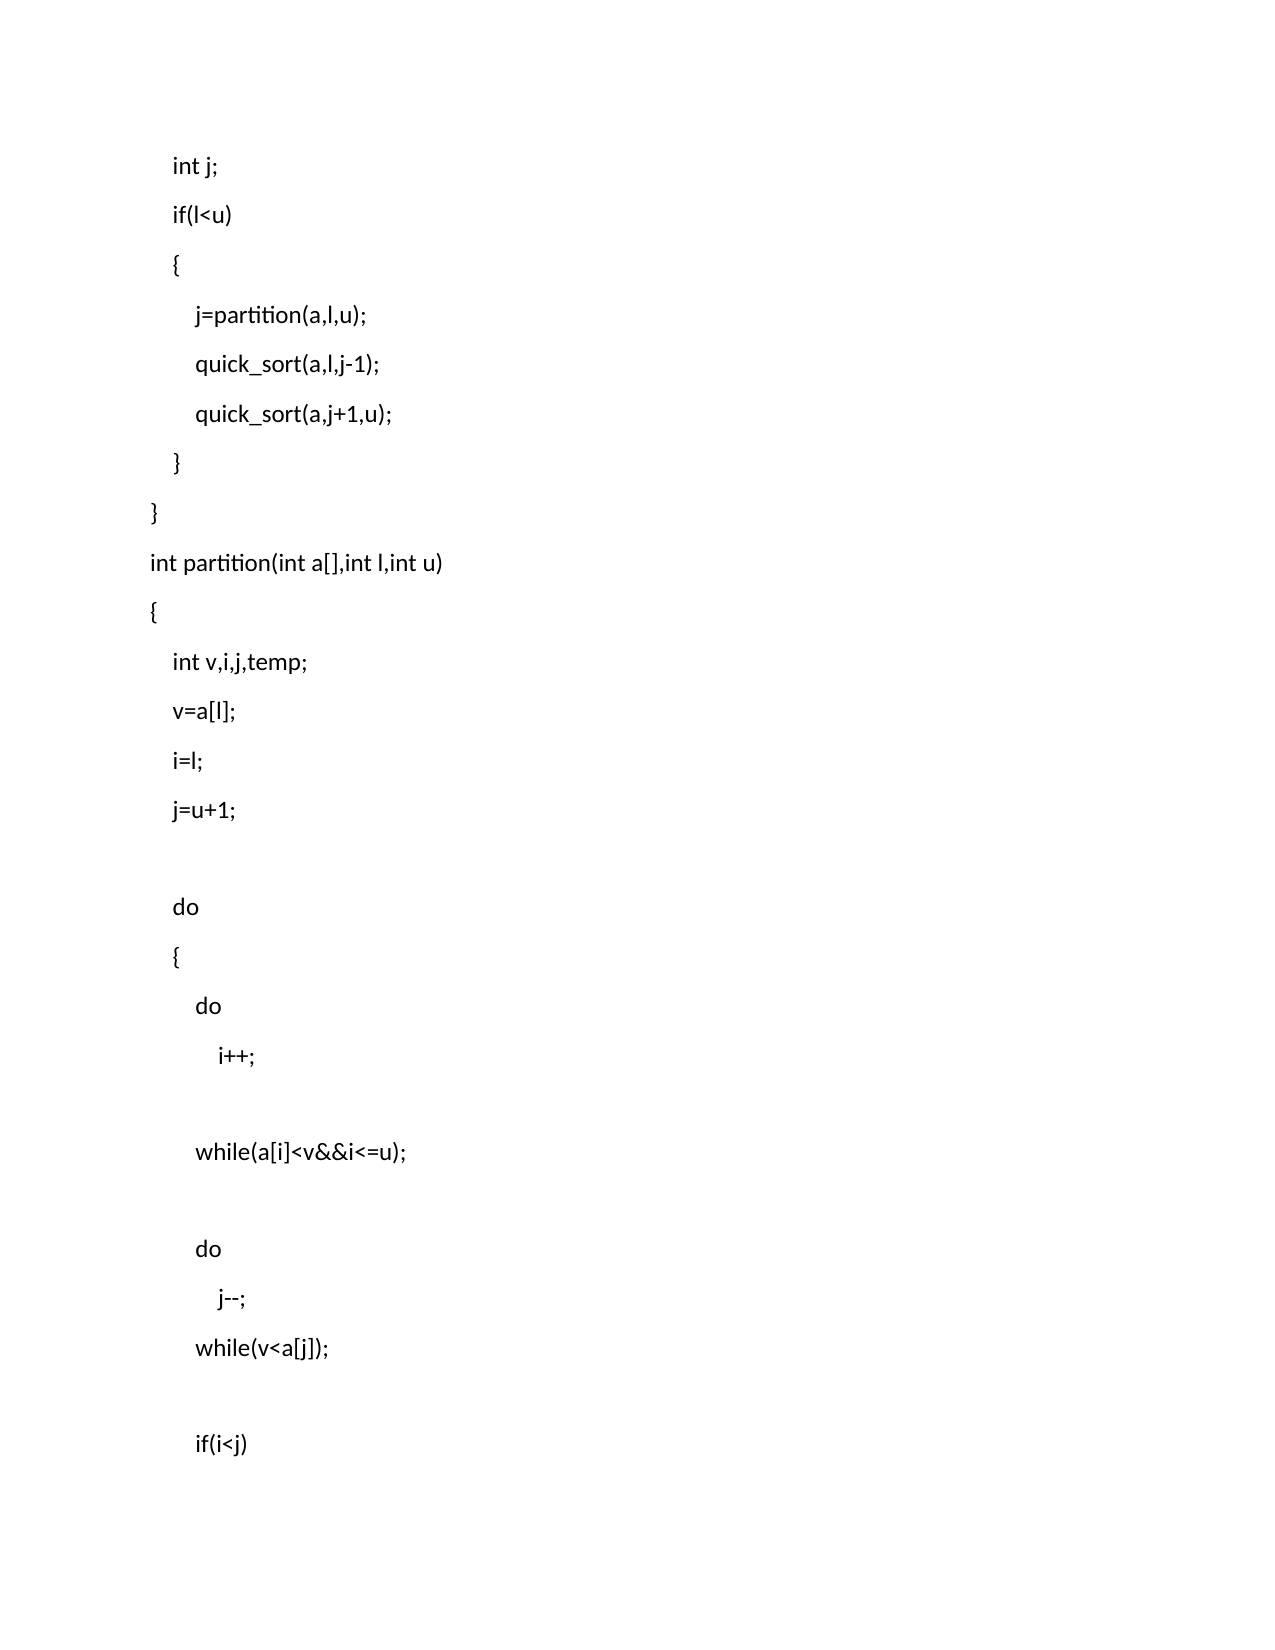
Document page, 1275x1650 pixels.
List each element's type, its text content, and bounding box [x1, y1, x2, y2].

text while(v<a[j]); [150, 1332, 1125, 1362]
text int v,i,j,temp; [150, 646, 1125, 676]
text { [150, 596, 1125, 627]
text do [150, 891, 1125, 922]
text i++; [150, 1040, 1125, 1070]
text j--; [150, 1282, 1125, 1313]
text } [150, 497, 1125, 528]
text while(a[i]<v&&i<=u); [150, 1136, 1125, 1167]
text if(i<j) [150, 1428, 1125, 1459]
text j=partition(a,l,u); [150, 299, 1125, 329]
text int partition(int a[],int l,int u) [150, 547, 1125, 577]
text i=l; [150, 745, 1125, 776]
text quick_sort(a,l,j-1); [150, 348, 1125, 379]
text { [150, 249, 1125, 280]
text if(l<u) [150, 199, 1125, 230]
text { [150, 941, 1125, 971]
text do [150, 1233, 1125, 1263]
text v=a[l]; [150, 695, 1125, 726]
text do [150, 990, 1125, 1021]
text quick_sort(a,j+1,u); [150, 398, 1125, 428]
text int j; [150, 150, 1125, 181]
text } [150, 447, 1125, 478]
text j=u+1; [150, 794, 1125, 825]
